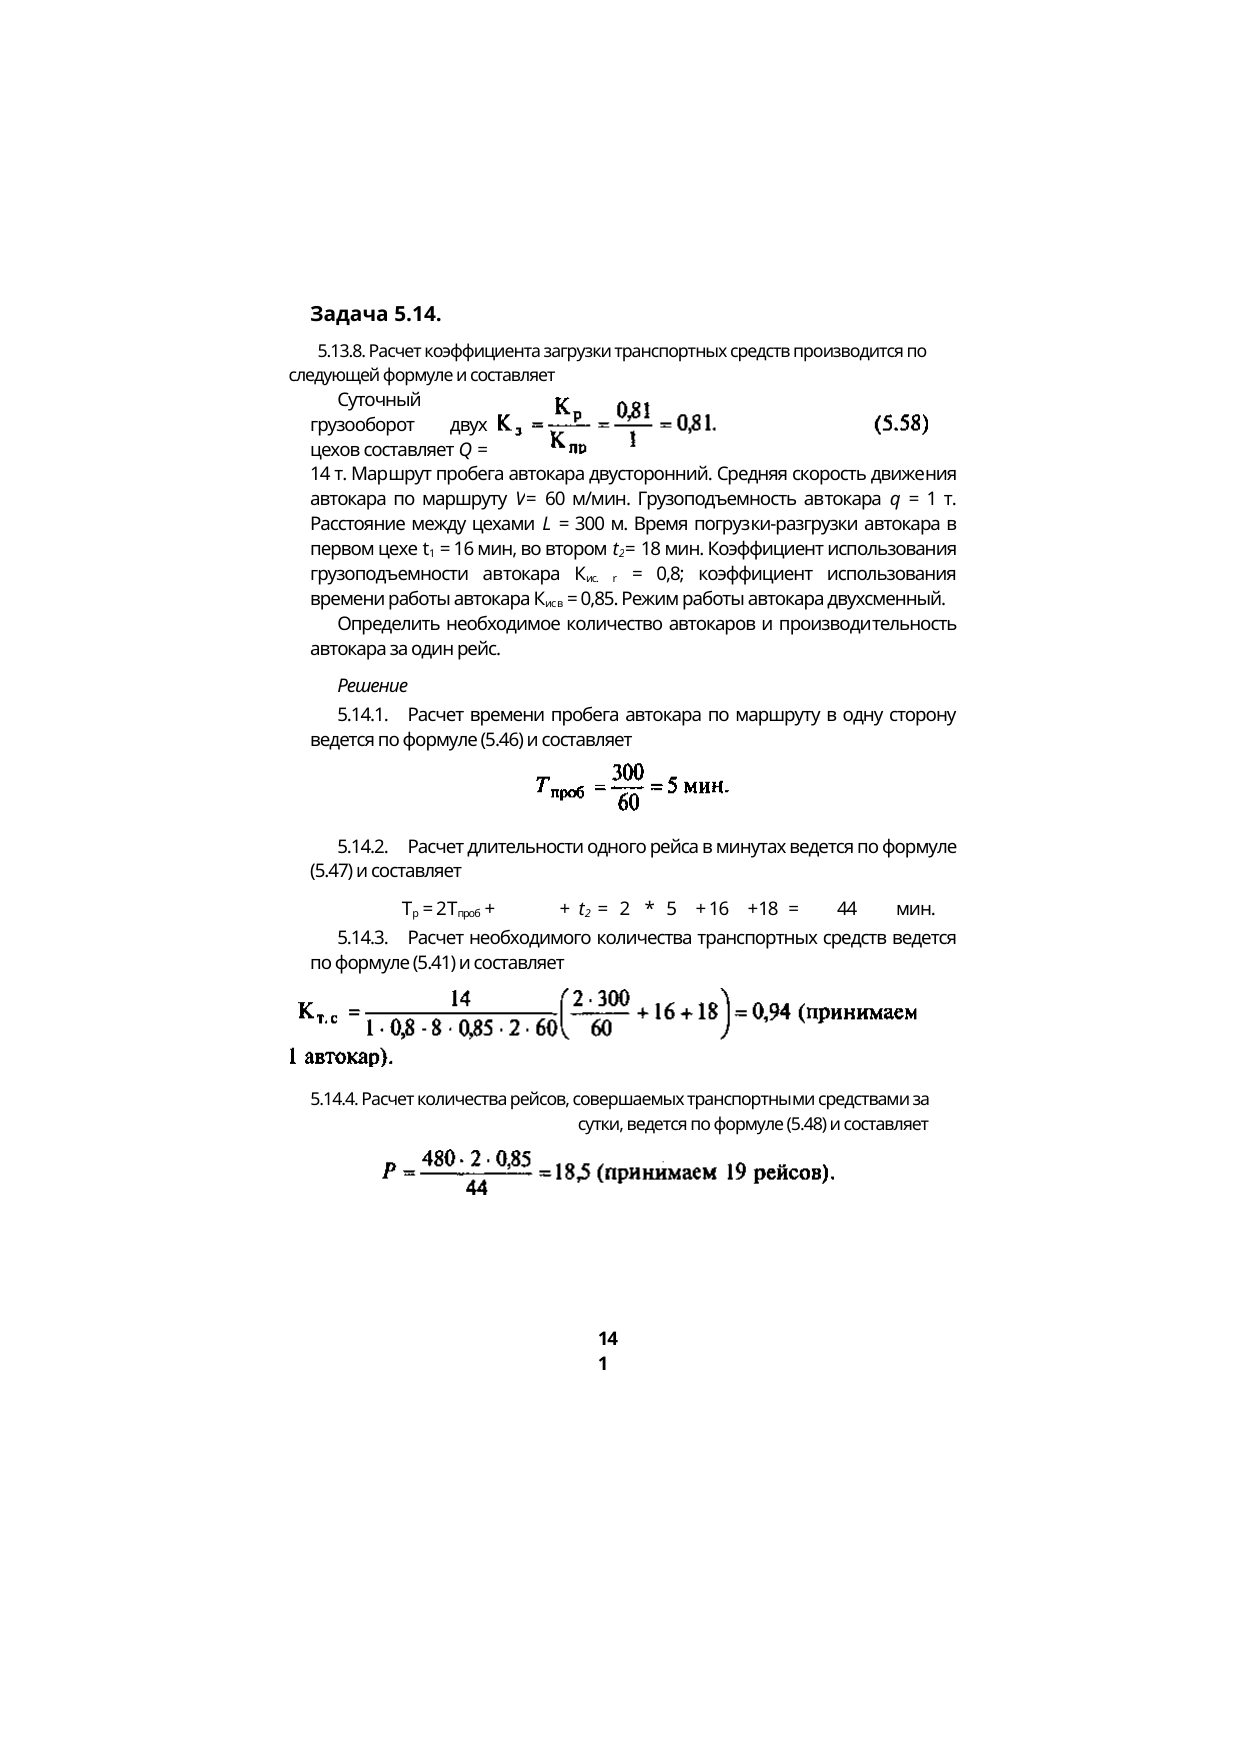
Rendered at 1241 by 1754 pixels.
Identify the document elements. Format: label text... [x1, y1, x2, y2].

text Суточный грузооборот двух цехов составляет Q = 14 т. Маршрут пробега автокара двусторонний. Средняя скорость движения автокара по маршруту V= 60 м/мин. Грузоподъемность автокара q = 1 т. Расстояние между цехами L = 300 м. Время погрузки-разгрузки автокара в первом цехе t1 = 16 мин, во втором t2= 18 мин. Коэффициент использования грузоподъемности автокара Кис. r = 0,8; коэффициент использования времени работы автокара Кис в = 0,85. Режим работы автокара двухсменный. [310, 327, 957, 610]
picture [496, 397, 928, 454]
text Tр = 2Tпроб + + t2 = 2 * 5 + 16 + 18 = 44 мин. [591, 900, 959, 919]
text Решение [310, 677, 959, 696]
list Расчет времени пробега автокара по маршруту в одну сторону ведется по формуле (5.46) и составляет [310, 702, 957, 751]
text Tр = 2Tпроб + + t2 = 2 * 5 + 16 + 18 = 44 мин. [402, 900, 578, 919]
picture [285, 988, 915, 1067]
list Расчет необходимого количества транспортных средств ведется по формуле (5.41) и составляет [310, 925, 957, 975]
text Задача 5.14. [310, 302, 959, 327]
picture [533, 758, 732, 814]
picture [334, 1147, 847, 1194]
list Расчет длительности одного рейса в минутах ведется по формуле (5.47) и составляет [310, 833, 957, 883]
text Определить необходимое количество автокаров и производительность автокара за один рейс. [310, 610, 957, 660]
